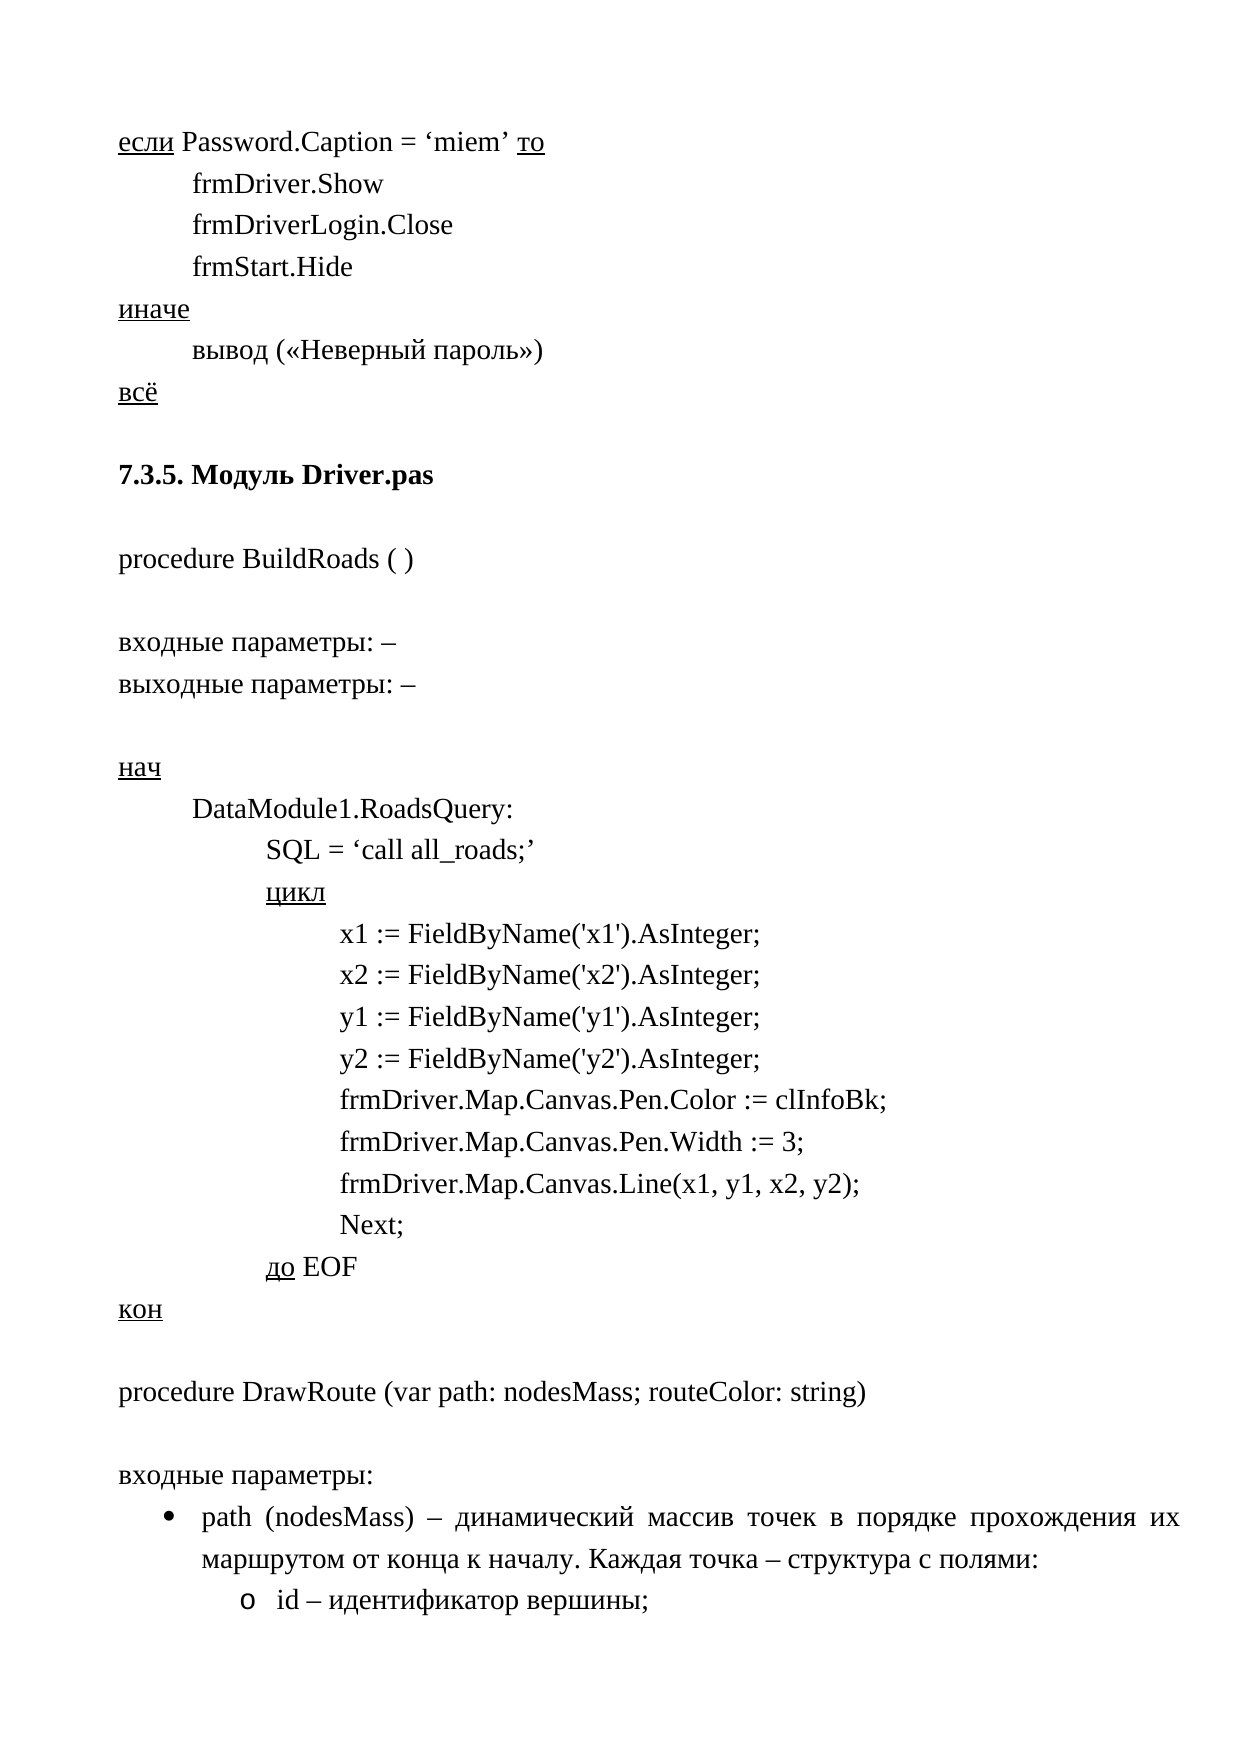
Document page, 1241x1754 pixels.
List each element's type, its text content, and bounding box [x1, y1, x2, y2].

text кон [118, 1285, 1181, 1326]
text цикл [118, 868, 1181, 910]
text выходные параметры: – [118, 660, 1181, 701]
text если Password.Caption = ‘miem’ то [118, 118, 1181, 160]
text до EOF [118, 1243, 1181, 1285]
text 7.3.5. Модуль Driver.pas [118, 451, 1181, 493]
text нач [118, 743, 1181, 785]
text x2 := FieldByName('x2').AsInteger; [118, 951, 1181, 993]
list id – идентификатор вершины; [239, 1576, 1181, 1618]
text frmStart.Hide [118, 243, 1181, 285]
text вывод («Неверный пароль») [118, 326, 1181, 368]
text y2 := FieldByName('y2').AsInteger; [118, 1035, 1181, 1076]
text frmDriver.Map.Canvas.Pen.Color := clInfoBk; [118, 1076, 1181, 1118]
text frmDriver.Map.Canvas.Line(x1, y1, x2, y2); [118, 1160, 1181, 1201]
text Next; [266, 1201, 1181, 1243]
text frmDriver.Map.Canvas.Pen.Width := 3; [118, 1118, 1181, 1160]
text frmDriver.Show [118, 160, 1181, 201]
text y1 := FieldByName('y1').AsInteger; [118, 993, 1181, 1035]
text входные параметры: – [118, 618, 1181, 660]
text иначе [118, 285, 1181, 326]
text DataModule1.RoadsQuery: [118, 785, 1181, 826]
list path (nodesMass) – динамический массив точек в порядке прохождения их маршрутом от конца к началу. Каждая точка – структура с полями: [164, 1493, 1181, 1576]
text всё [118, 368, 1181, 410]
text frmDriverLogin.Close [118, 201, 1181, 243]
text SQL = ‘call all_roads;’ [118, 826, 1181, 868]
text procedure DrawRoute (var path: nodesMass; routeColor: string) [118, 1368, 1181, 1410]
text входные параметры: [118, 1451, 1181, 1493]
text procedure BuildRoads ( ) [118, 535, 1181, 576]
text x1 := FieldByName('x1').AsInteger; [118, 910, 1181, 951]
